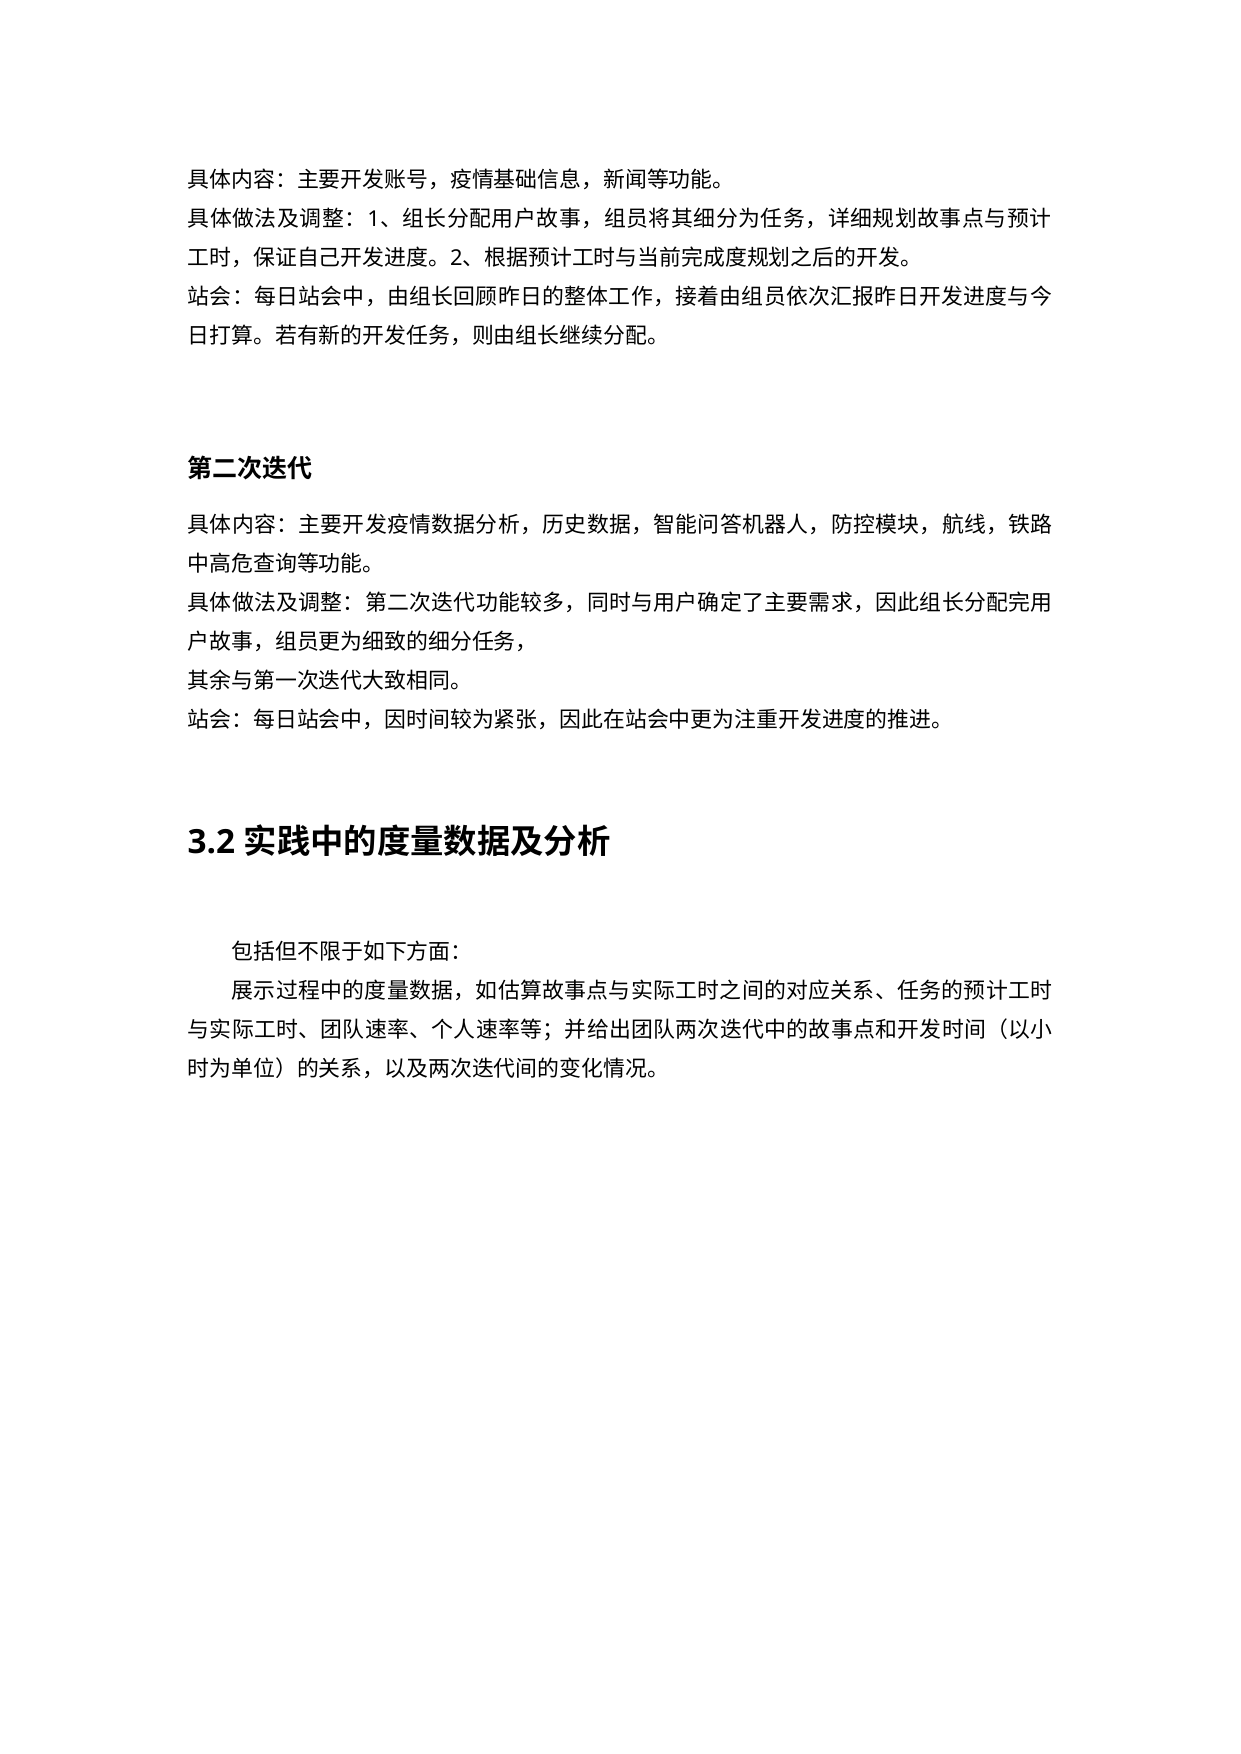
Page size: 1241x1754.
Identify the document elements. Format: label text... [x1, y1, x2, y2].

text 第二次迭代 [187, 357, 1053, 499]
text 具体内容：主要开发账号，疫情基础信息，新闻等功能。 具体做法及调整：1、组长分配用户故事，组员将其细分为任务，详细规划故事点与预计工时，保证自己开发进度。2、根据预计工时与当前完成度规划之后的开发。 站会：每日站会中，由组长回顾昨日的整体工作，接着由组员依次汇报昨日开发进度与今日打算。若有新的开发任务，则由组长继续分配。 [187, 162, 1053, 350]
text 具体内容：主要开发疫情数据分析，历史数据，智能问答机器人，防控模块，航线，铁路中高危查询等功能。 具体做法及调整：第二次迭代功能较多，同时与用户确定了主要需求，因此组长分配完用户故事，组员更为细致的细分任务， 其余与第一次迭代大致相同。 站会：每日站会中，因时间较为紧张，因此在站会中更为注重开发进度的推进。 [187, 507, 1053, 773]
text 包括但不限于如下方面： [187, 934, 1053, 966]
subtitle 3.2 实践中的度量数据及分析 [187, 806, 1053, 871]
text 展示过程中的度量数据，如估算故事点与实际工时之间的对应关系、任务的预计工时与实际工时、团队速率、个人速率等；并给出团队两次迭代中的故事点和开发时间（以小时为单位）的关系，以及两次迭代间的变化情况。 [187, 973, 1053, 1083]
